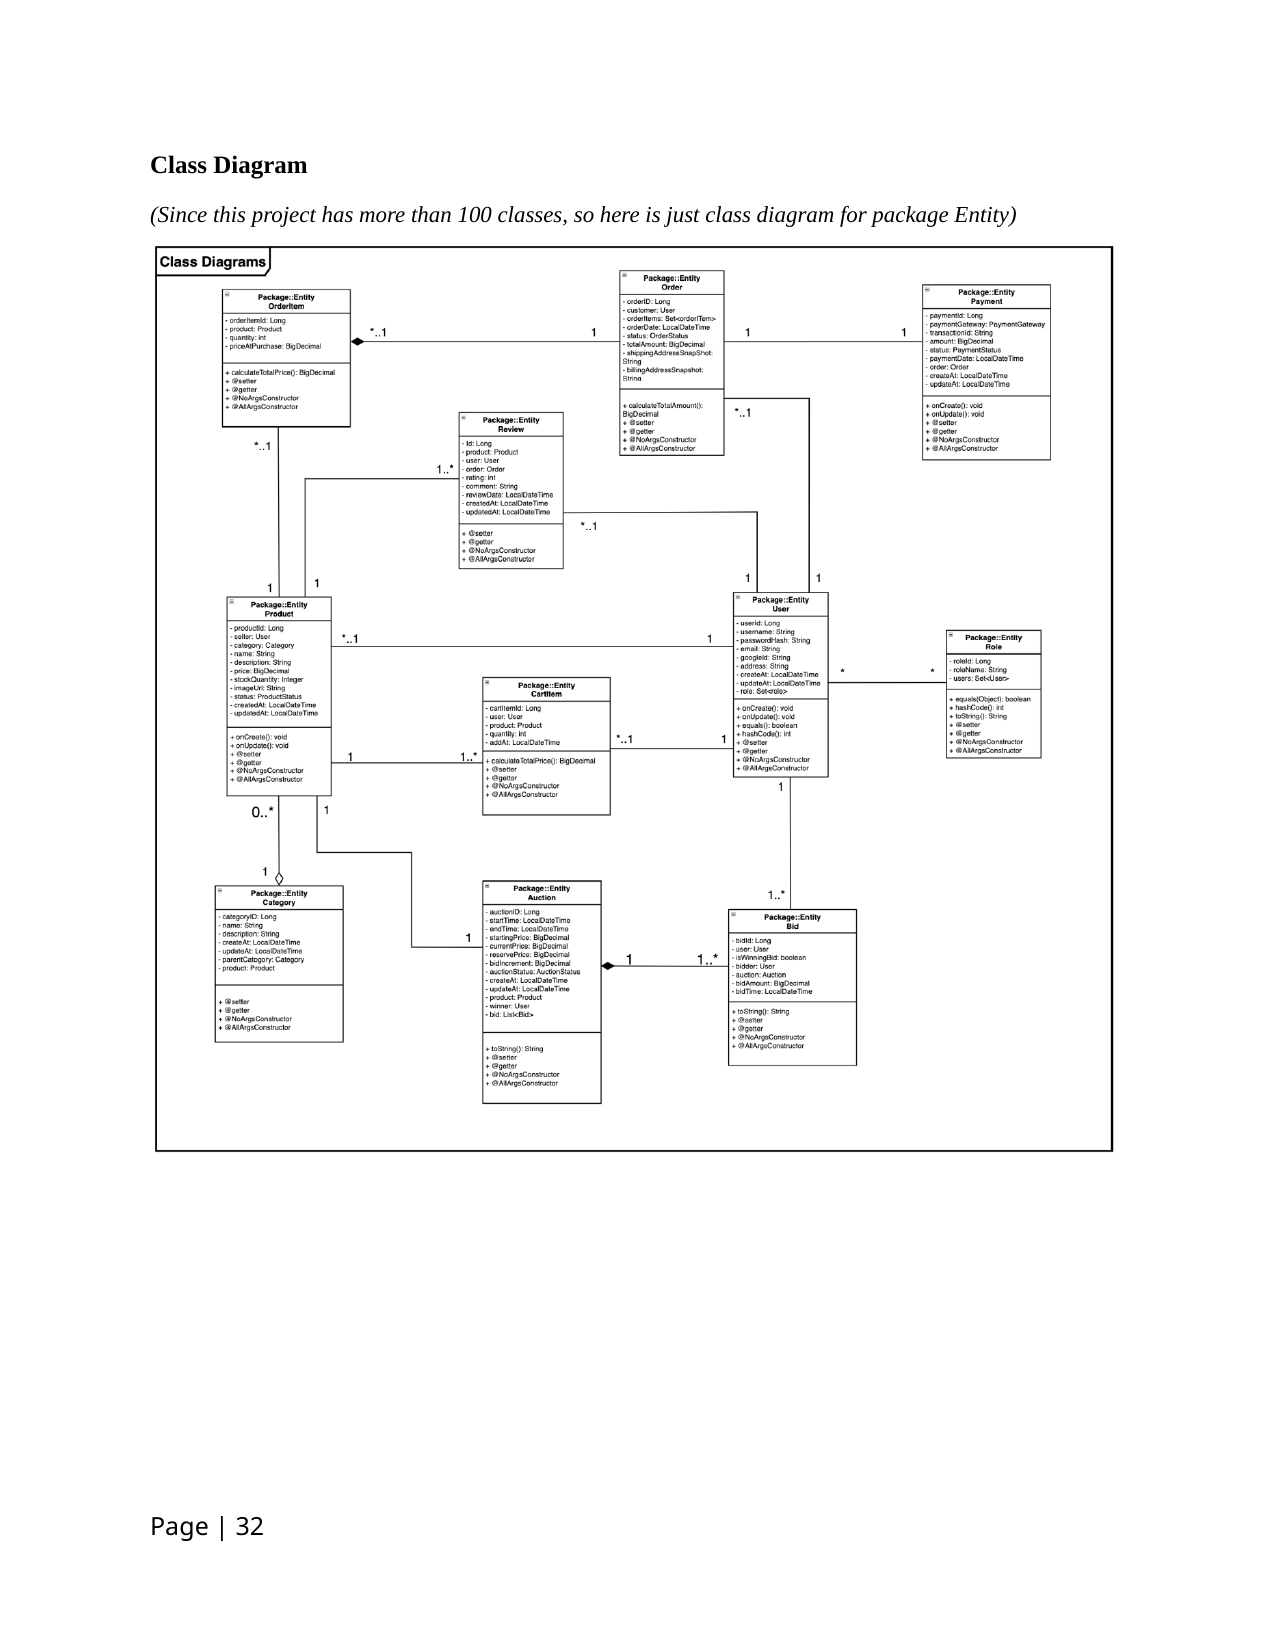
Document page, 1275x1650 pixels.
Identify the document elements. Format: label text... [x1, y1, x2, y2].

subtitle Class Diagram [150, 150, 1125, 179]
text (Since this project has more than 100 classes, so here is just class diagram for package Entity) [150, 201, 1125, 228]
picture [150, 241, 1125, 1161]
